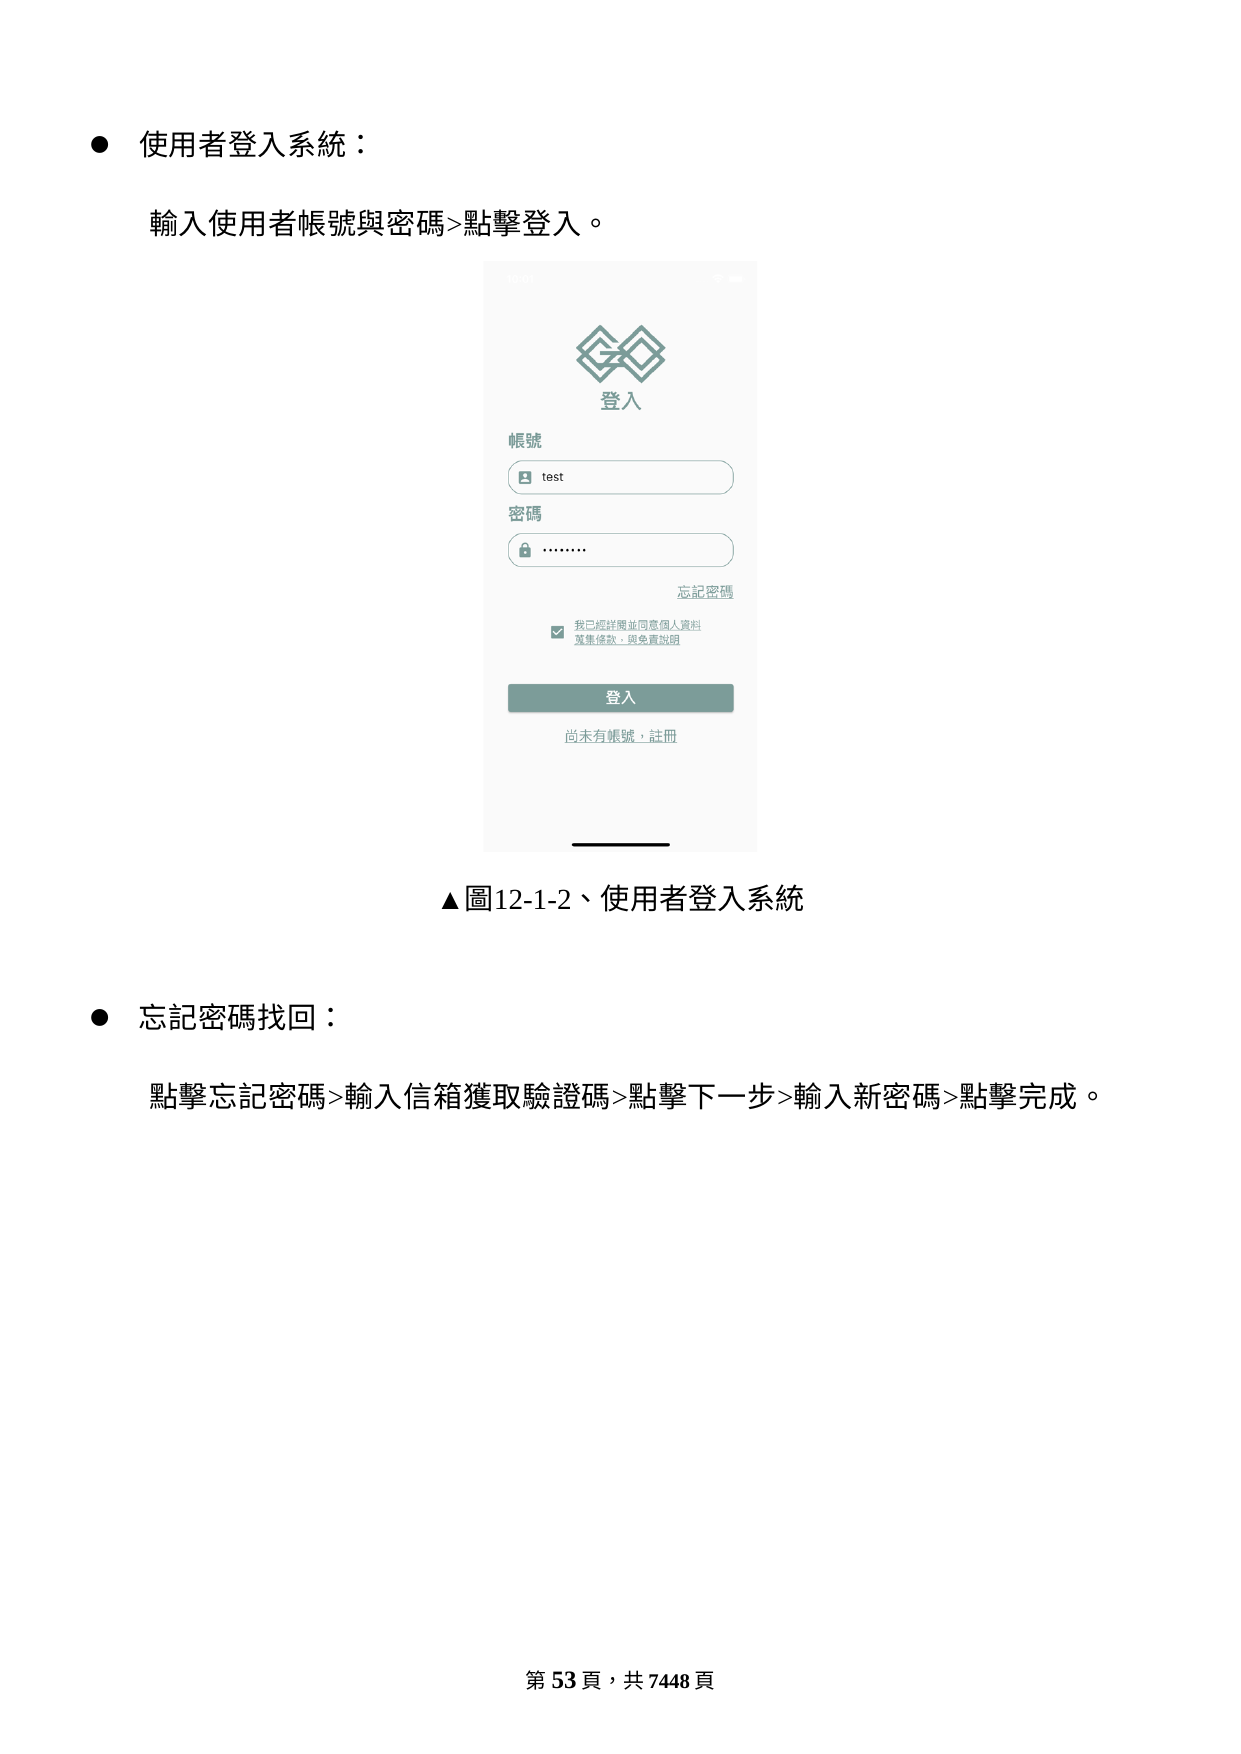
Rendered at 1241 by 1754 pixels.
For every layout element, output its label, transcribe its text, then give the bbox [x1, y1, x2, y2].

text 輸入使用者帳號與密碼>點擊登入。 [89, 182, 1152, 261]
list 使用者登入系統： [89, 103, 1152, 182]
picture [483, 261, 758, 852]
text 點擊忘記密碼>輸入信箱獲取驗證碼>點擊下一步>輸入新密碼>點擊完成。 [89, 1055, 1152, 1134]
list 忘記密碼找回： [89, 976, 1152, 1055]
